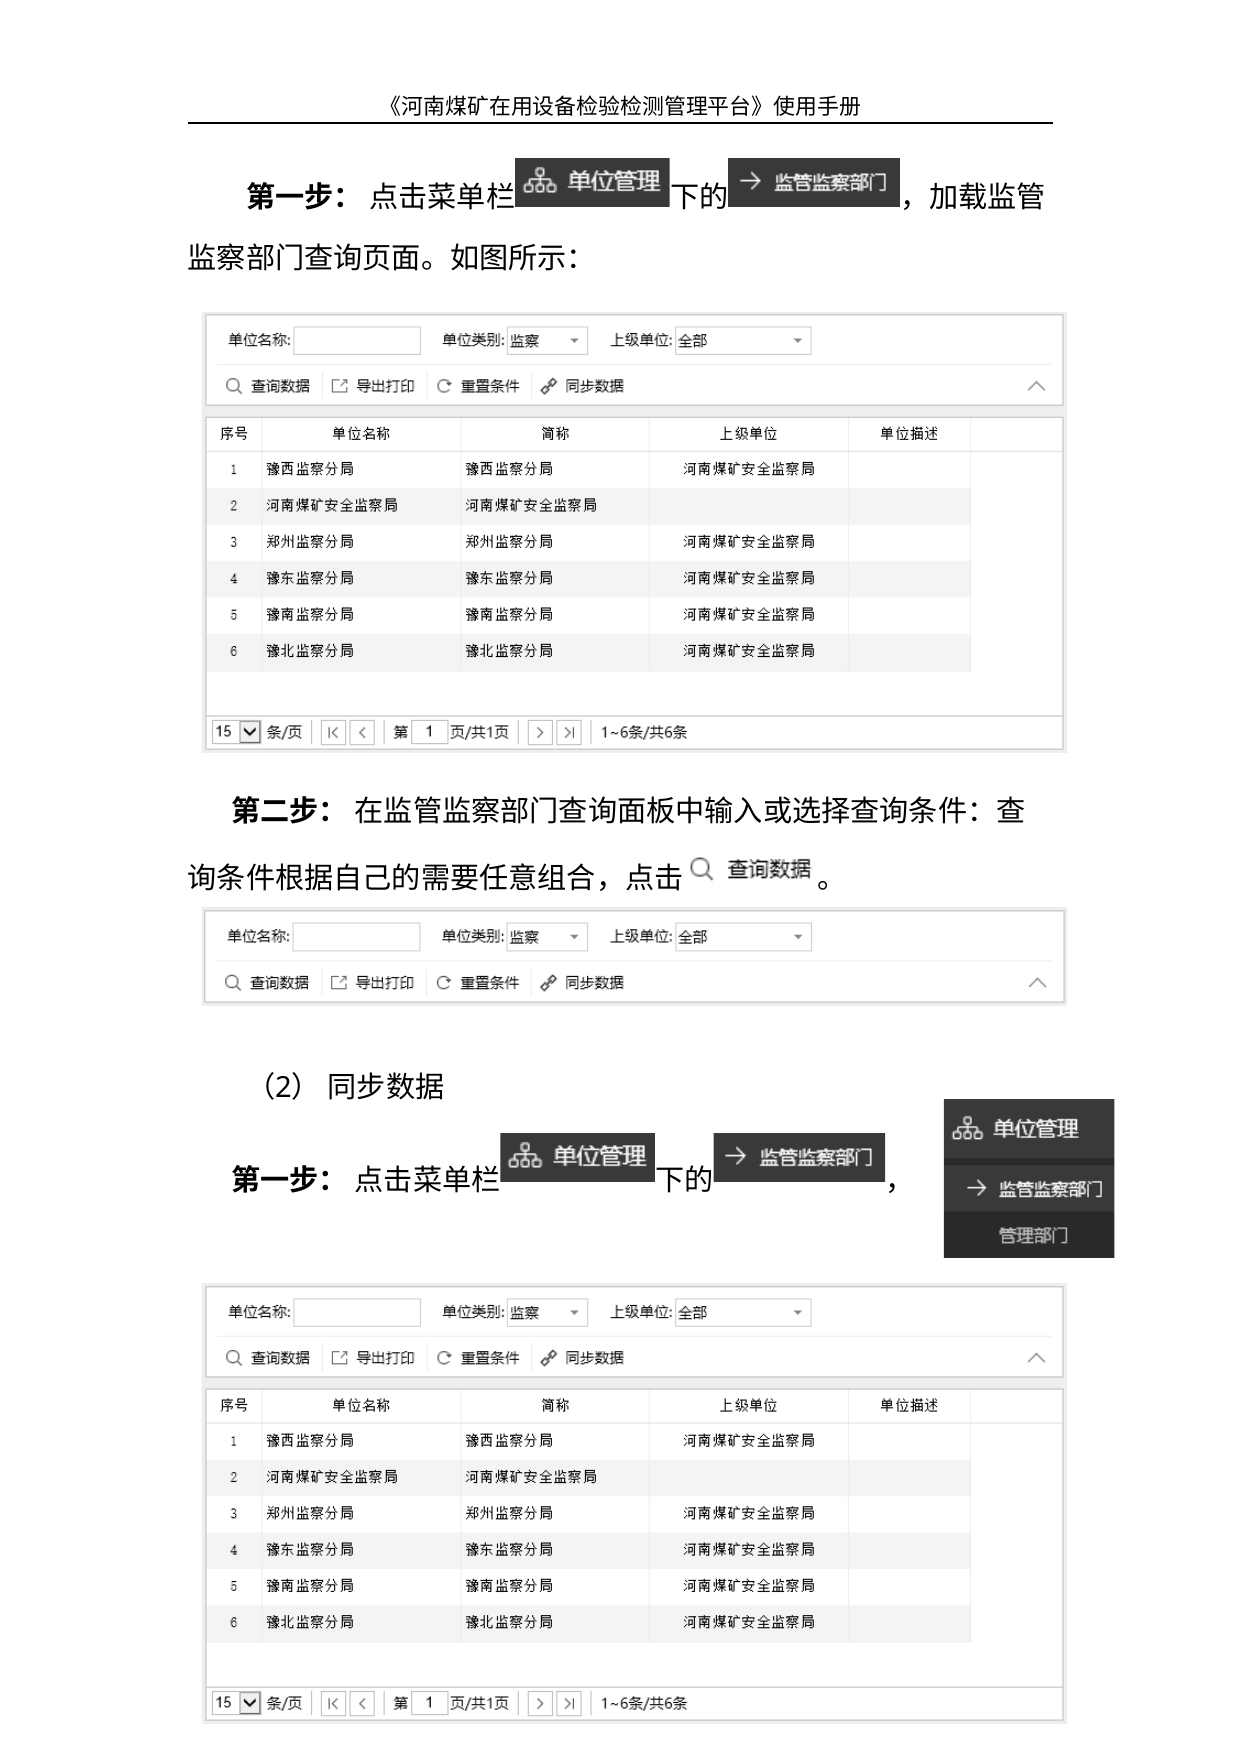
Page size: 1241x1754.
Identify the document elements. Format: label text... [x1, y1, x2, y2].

list 同步数据 [246, 1006, 1053, 1117]
picture [728, 158, 900, 207]
picture [943, 1099, 1115, 1258]
list 点击菜单栏下的，加载监管监察部门查询页面。如图所示： [187, 158, 1053, 288]
picture [683, 850, 818, 888]
picture [201, 1283, 1068, 1724]
picture [201, 907, 1068, 1006]
picture [515, 158, 670, 207]
picture [201, 312, 1068, 753]
picture [713, 1133, 886, 1182]
list 点击菜单栏下的，加载监管监察部门信息查询页面。如图所示： [187, 1133, 943, 1231]
picture [500, 1133, 655, 1182]
